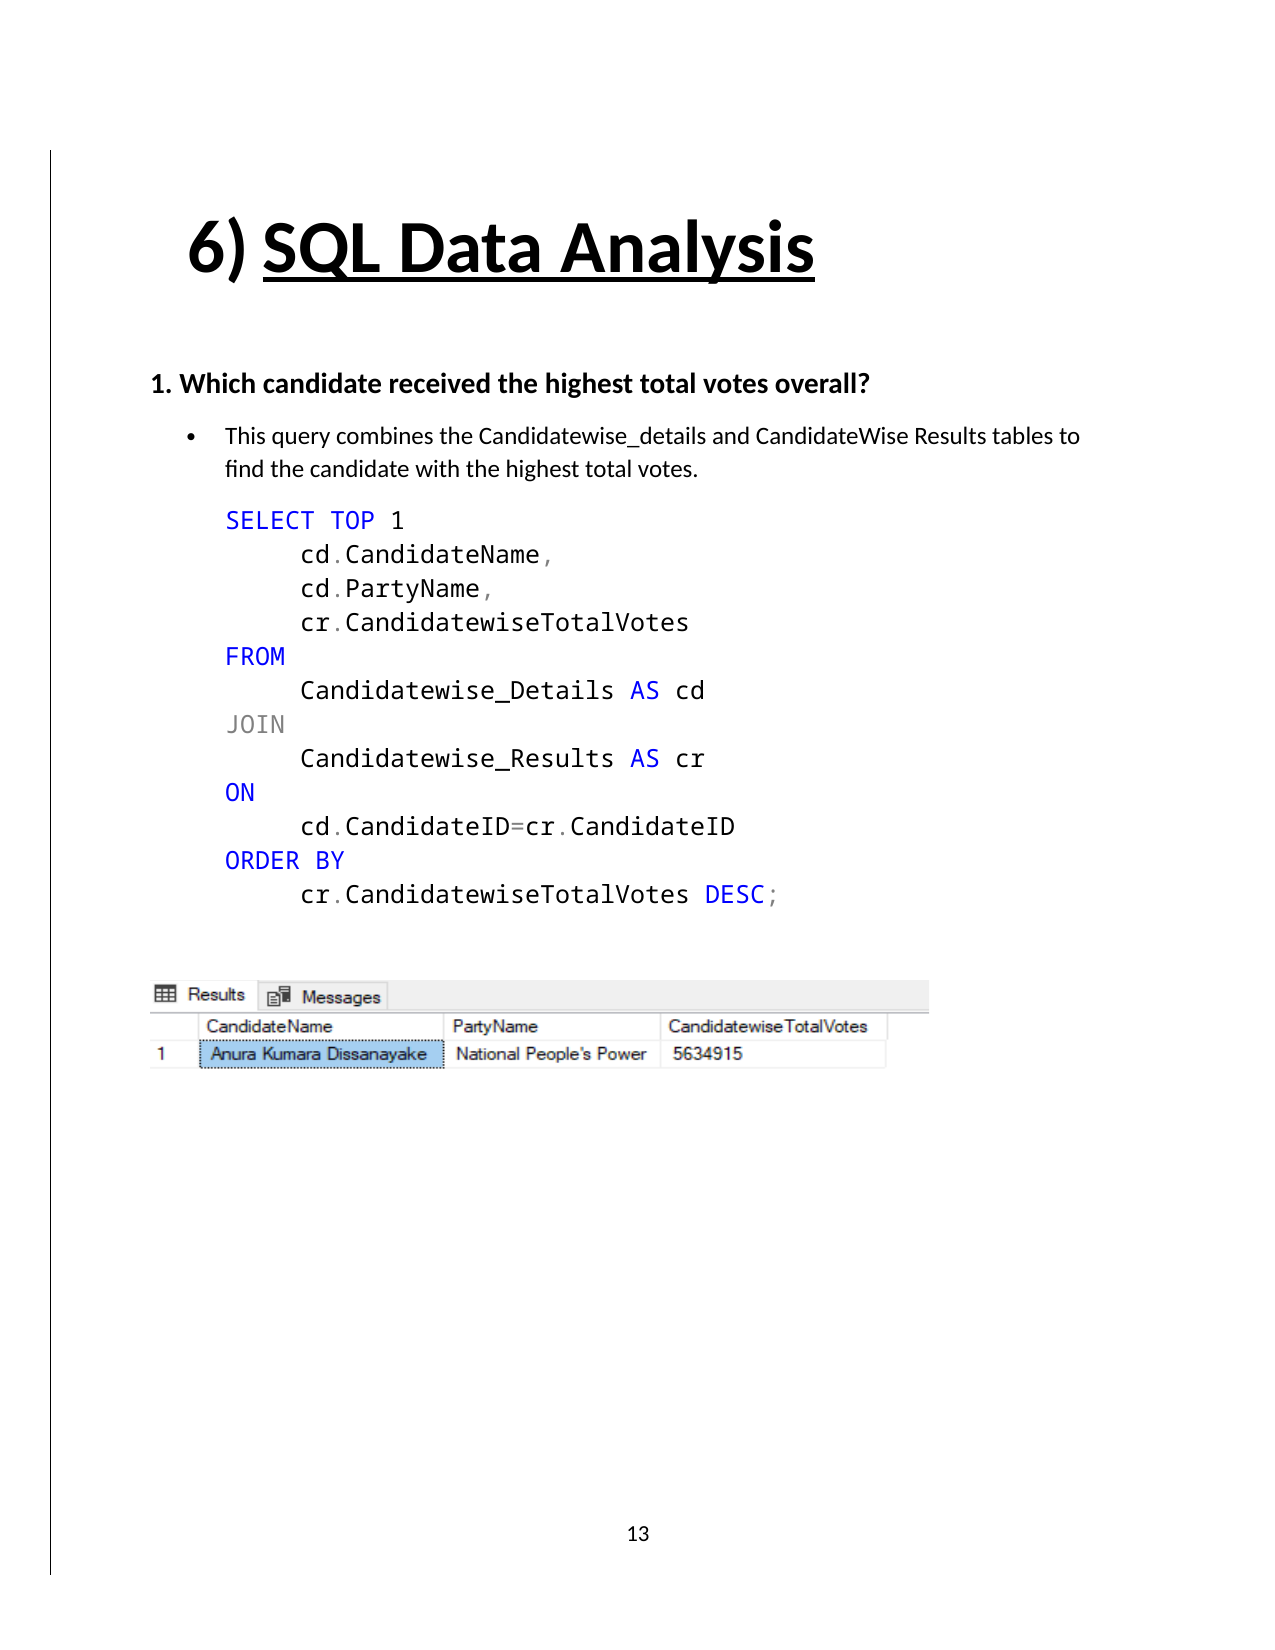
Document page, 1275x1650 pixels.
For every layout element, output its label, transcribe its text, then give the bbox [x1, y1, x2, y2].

list SQL Data Analysis [187, 199, 1125, 291]
list ON [225, 775, 1125, 809]
list Candidatewise_Results AS cr [225, 741, 1125, 775]
list This query combines the Candidatewise_details and CandidateWise Results tables to find the candidate with the highest total votes. [187, 420, 1125, 483]
list ORDER BY [225, 843, 1125, 877]
picture [150, 980, 930, 1105]
list cr.CandidatewiseTotalVotes [225, 604, 1125, 638]
list FROM [225, 638, 1125, 673]
list cr.CandidatewiseTotalVotes DESC; [225, 877, 1125, 911]
list cd.CandidateID=cr.CandidateID [225, 809, 1125, 843]
list cd.PartyName, [225, 570, 1125, 604]
list Candidatewise_Details AS cd [225, 673, 1125, 707]
text 1. Which candidate received the highest total votes overall? [150, 365, 1125, 400]
list cd.CandidateName, [225, 536, 1125, 570]
list JOIN [225, 707, 1125, 741]
list SELECT TOP 1 [225, 502, 1125, 536]
